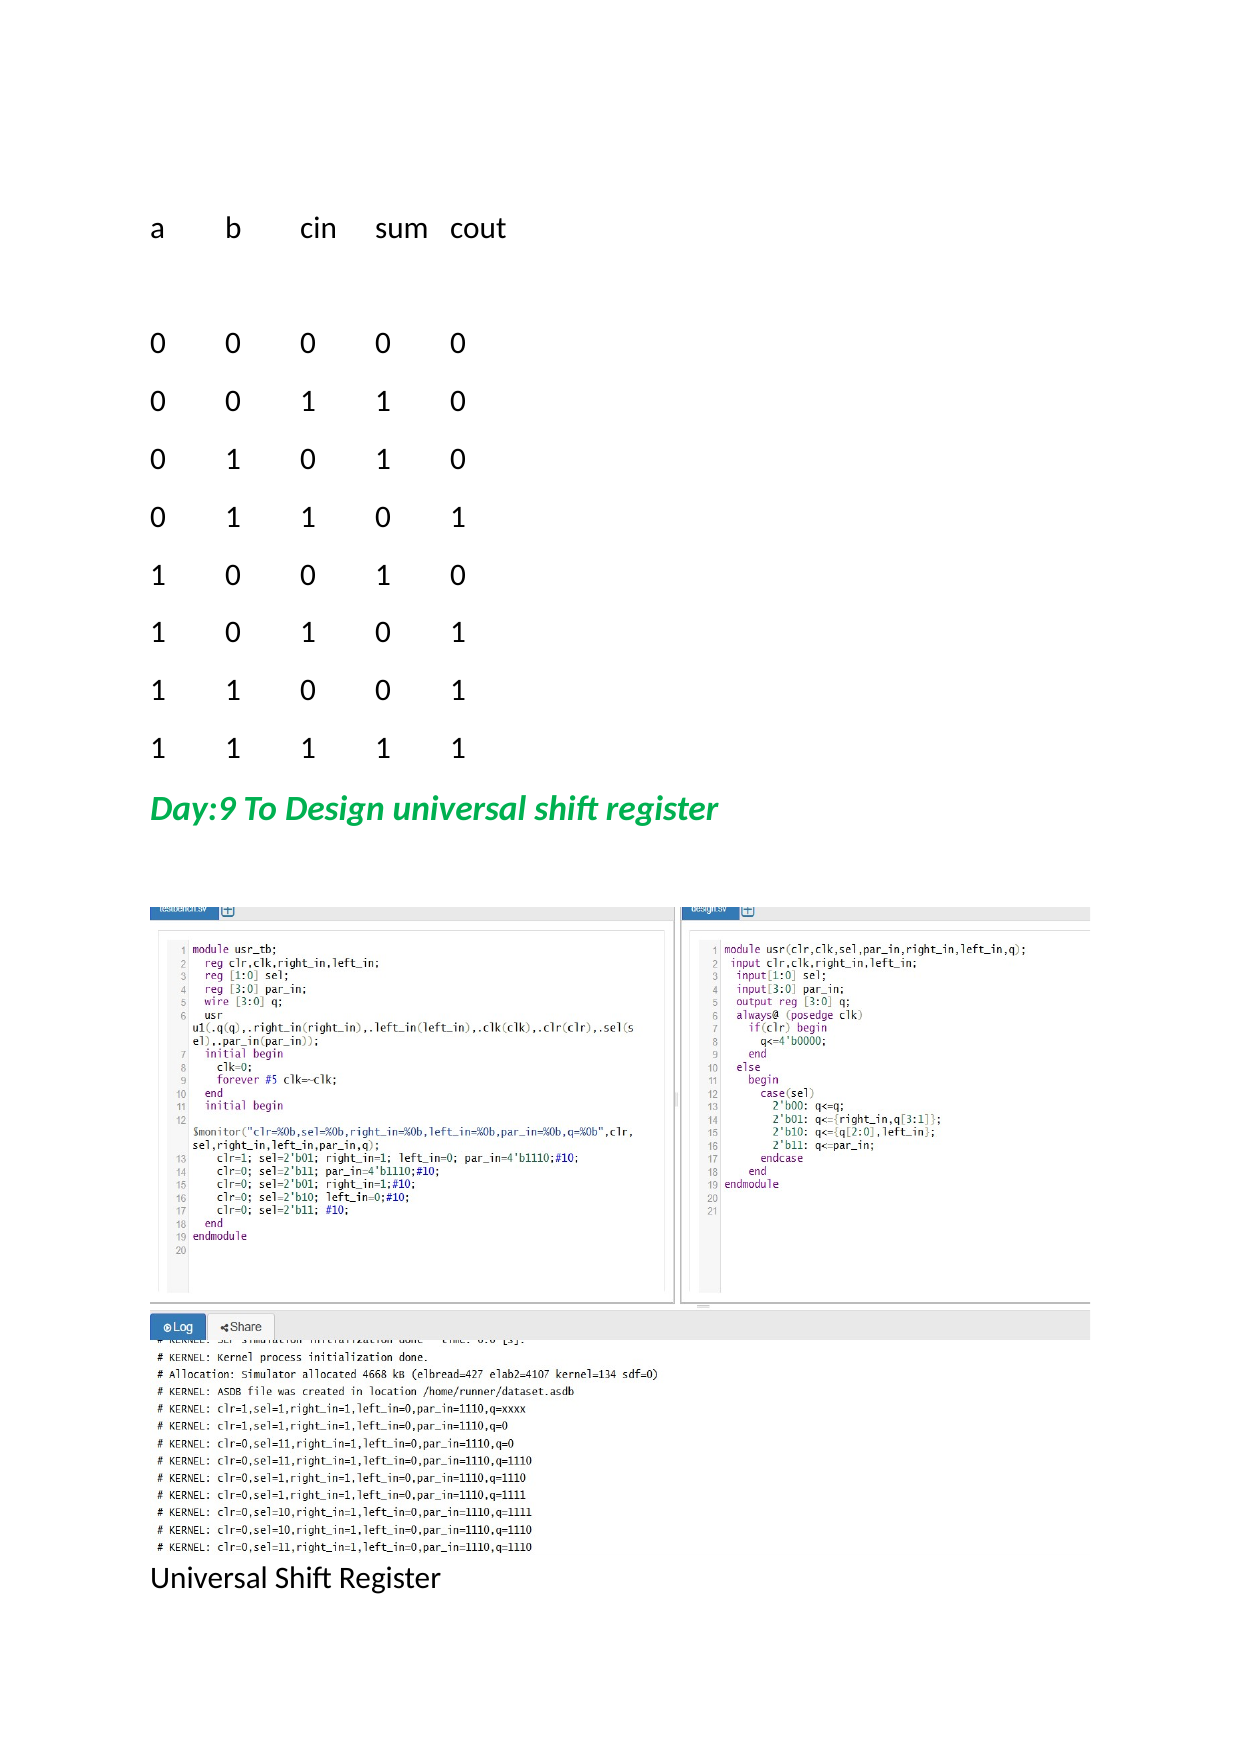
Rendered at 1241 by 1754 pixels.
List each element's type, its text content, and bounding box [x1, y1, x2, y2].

text 1 1 1 1 1 [150, 728, 1090, 766]
text 1 0 0 1 0 [150, 555, 1090, 593]
text Universal Shift Register [150, 1555, 1090, 1596]
text Day:9 To Design universal shift register [150, 786, 1090, 829]
text 0 1 0 1 0 [150, 439, 1090, 477]
text a b cin sum cout [150, 208, 1090, 246]
text 1 1 0 0 1 [150, 670, 1090, 708]
text 0 1 1 0 1 [150, 497, 1090, 535]
text 1 0 1 0 1 [150, 612, 1090, 651]
picture [150, 907, 1091, 1555]
text 0 0 0 0 0 [150, 323, 1090, 362]
text 0 0 1 1 0 [150, 381, 1090, 419]
